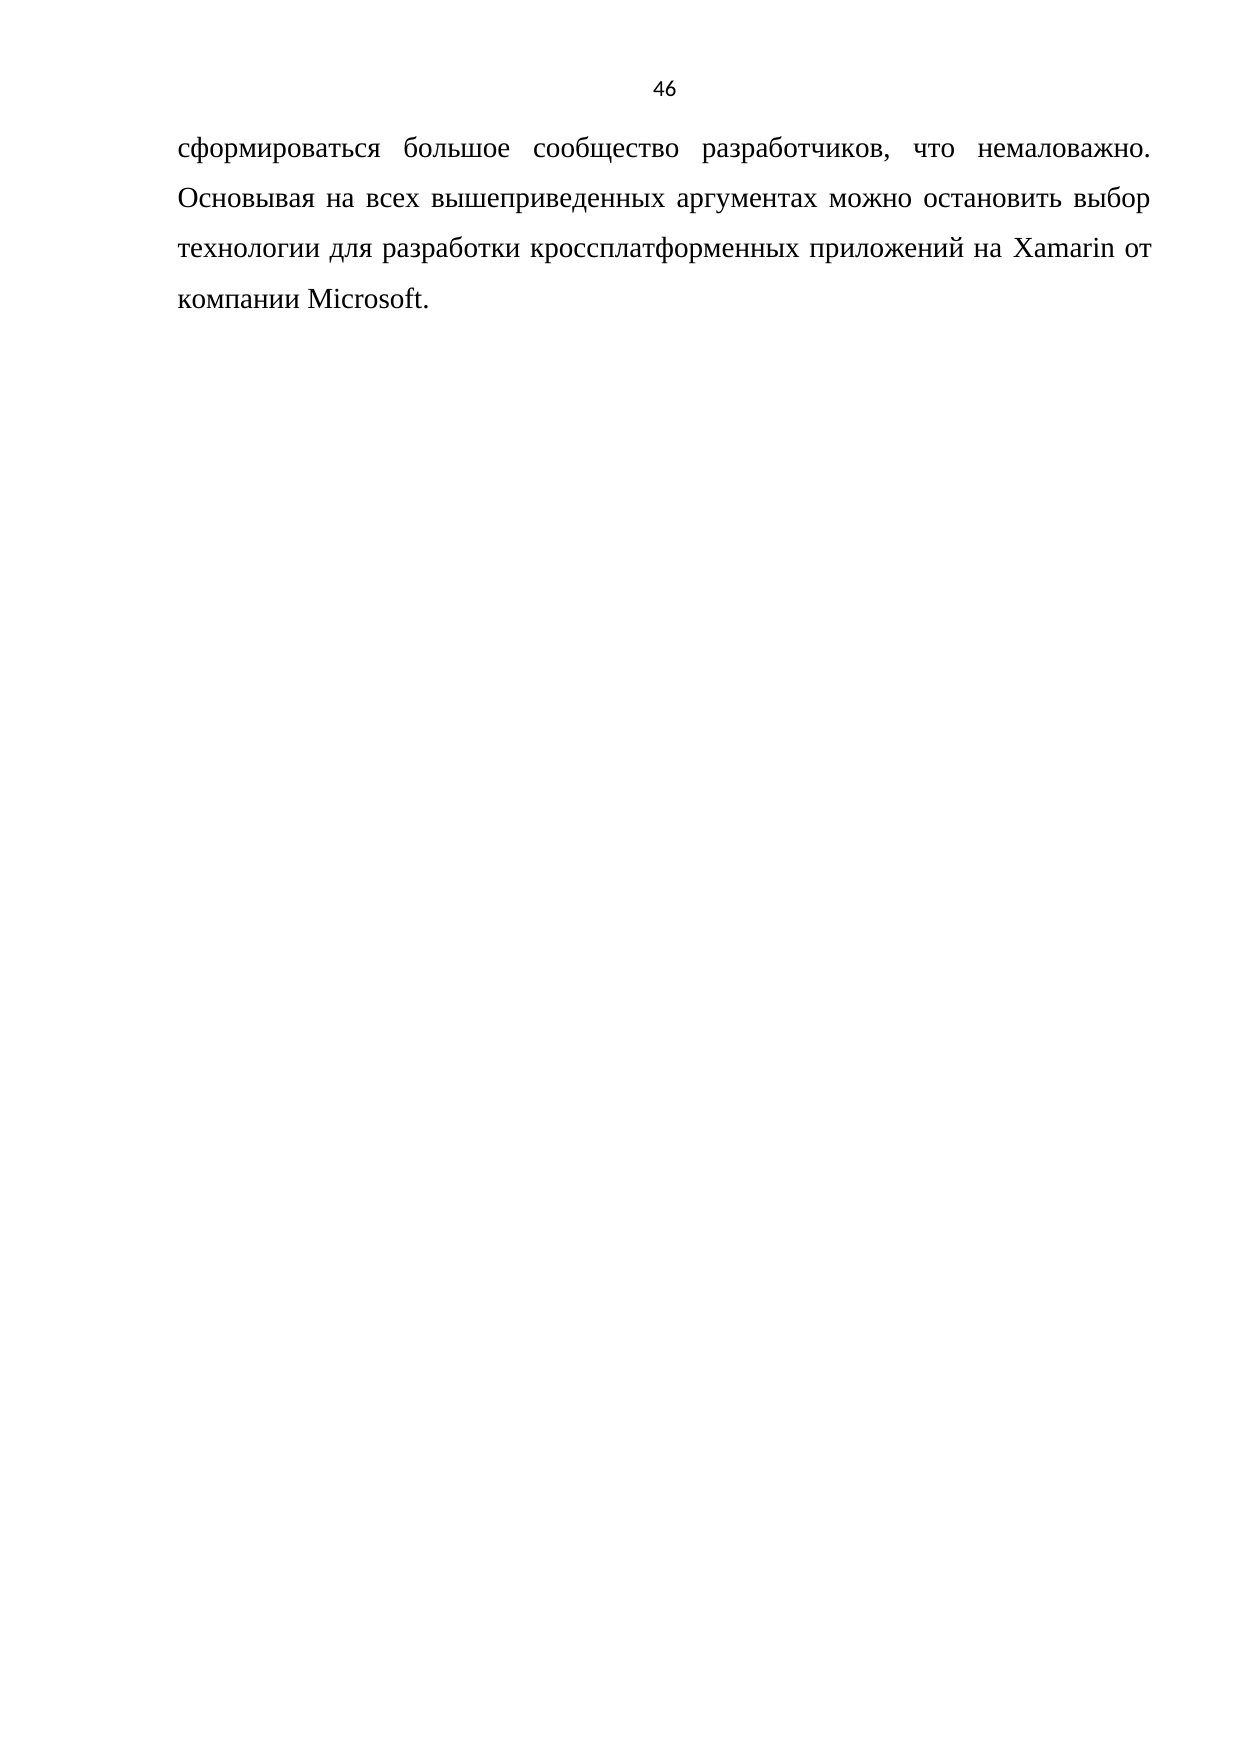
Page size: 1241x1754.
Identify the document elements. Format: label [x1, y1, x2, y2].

text [177, 130, 1152, 314]
